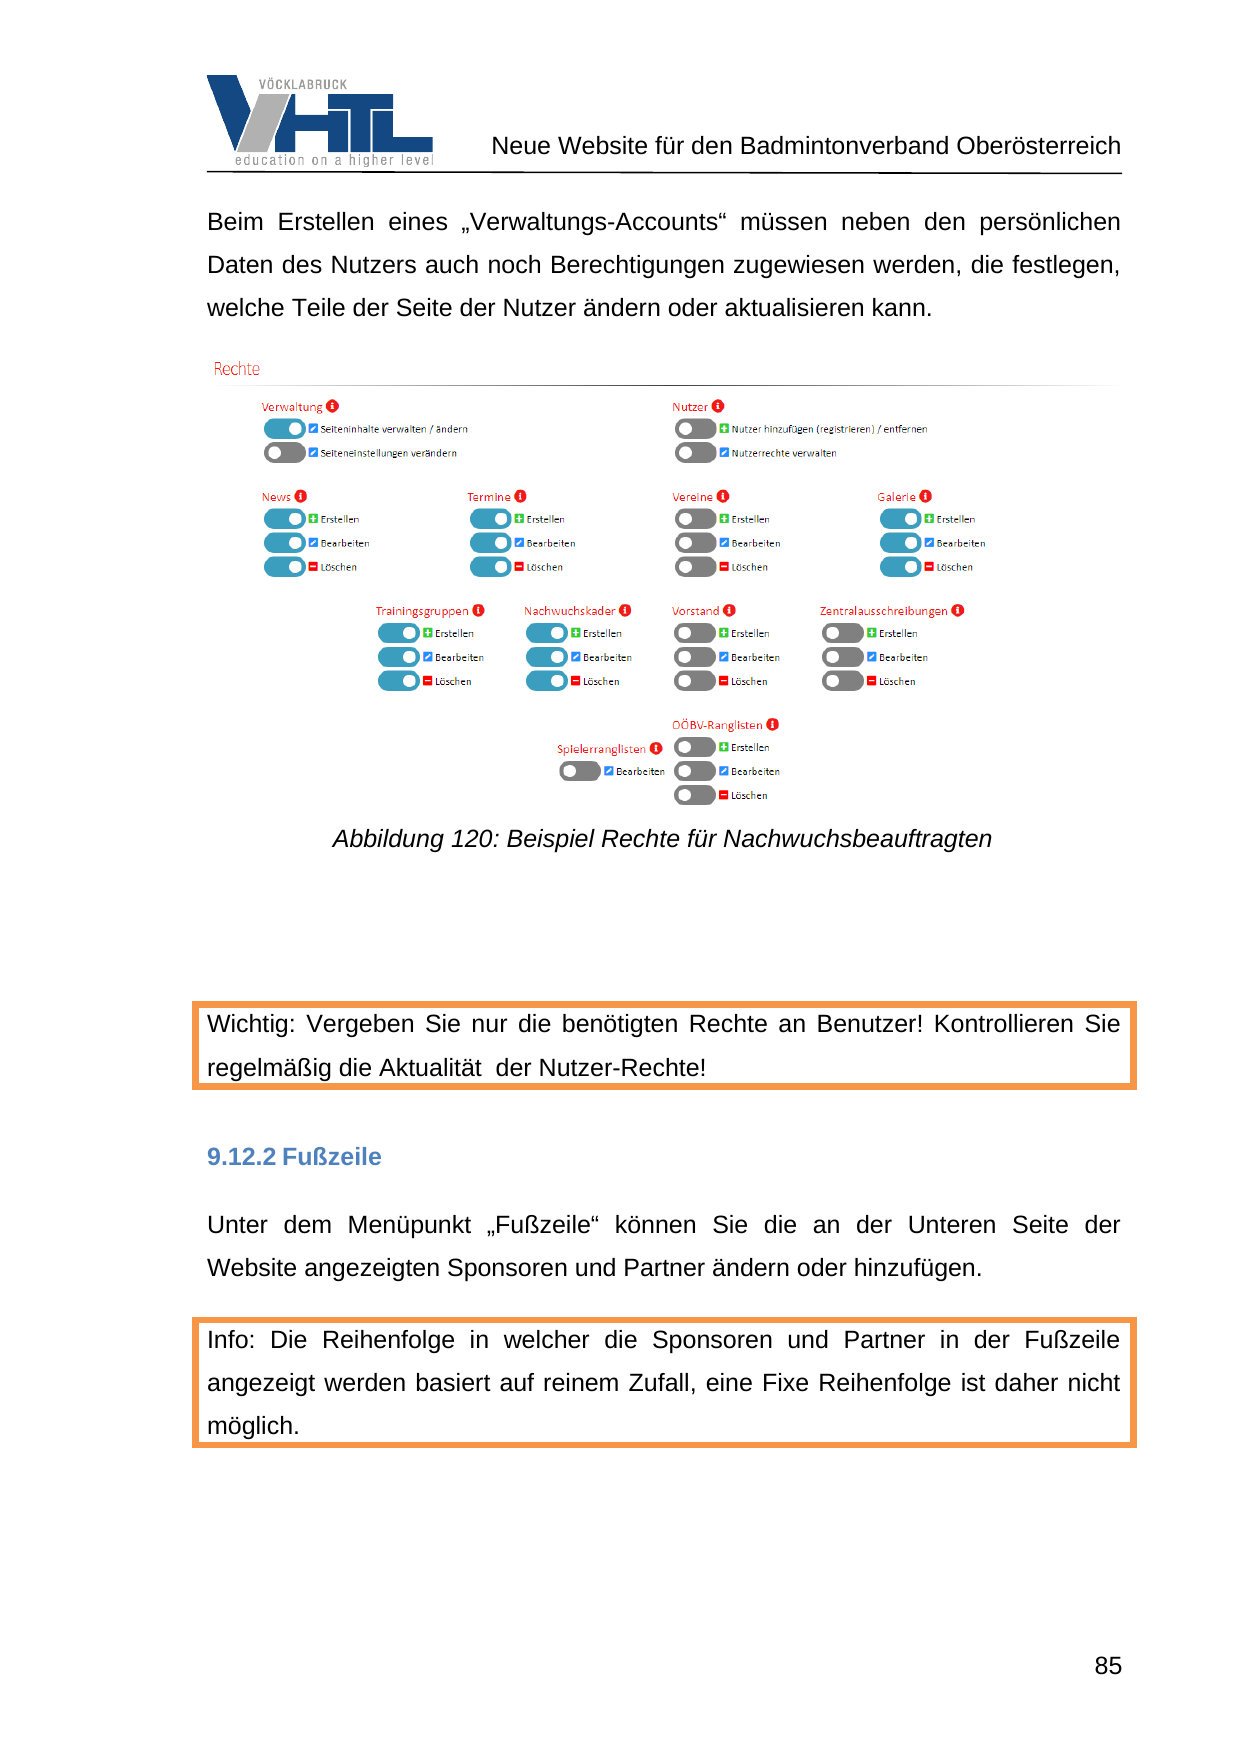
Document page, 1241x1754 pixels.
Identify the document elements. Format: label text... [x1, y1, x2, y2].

picture [206, 75, 433, 167]
text Wichtig: Vergeben Sie nur die benötigten Rechte an Benutzer! Kontrollieren Sie regelmäßig die Aktualität der Nutzer-Rechte! [199, 1008, 1130, 1083]
text Unter dem Menüpunkt „Fußzeile“ können Sie die an der Unteren Seite der Website angezeigten Sponsoren und Partner ändern oder hinzufügen. [207, 1210, 1122, 1282]
subtitle Fußzeile [207, 1142, 1122, 1170]
text Beim Erstellen eines „Verwaltungs-Accounts“ müssen neben den persönlichen Daten des Nutzers auch noch Berechtigungen zugewiesen werden, die festlegen, welche Teile der Seite der Nutzer ändern oder aktualisieren kann. [207, 207, 1122, 322]
text Info: Die Reihenfolge in welcher die Sponsoren und Partner in der Fußzeile angezeigt werden basiert auf reinem Zufall, eine Fixe Reihenfolge ist daher nicht möglich. [199, 1323, 1130, 1442]
picture [206, 356, 1122, 814]
